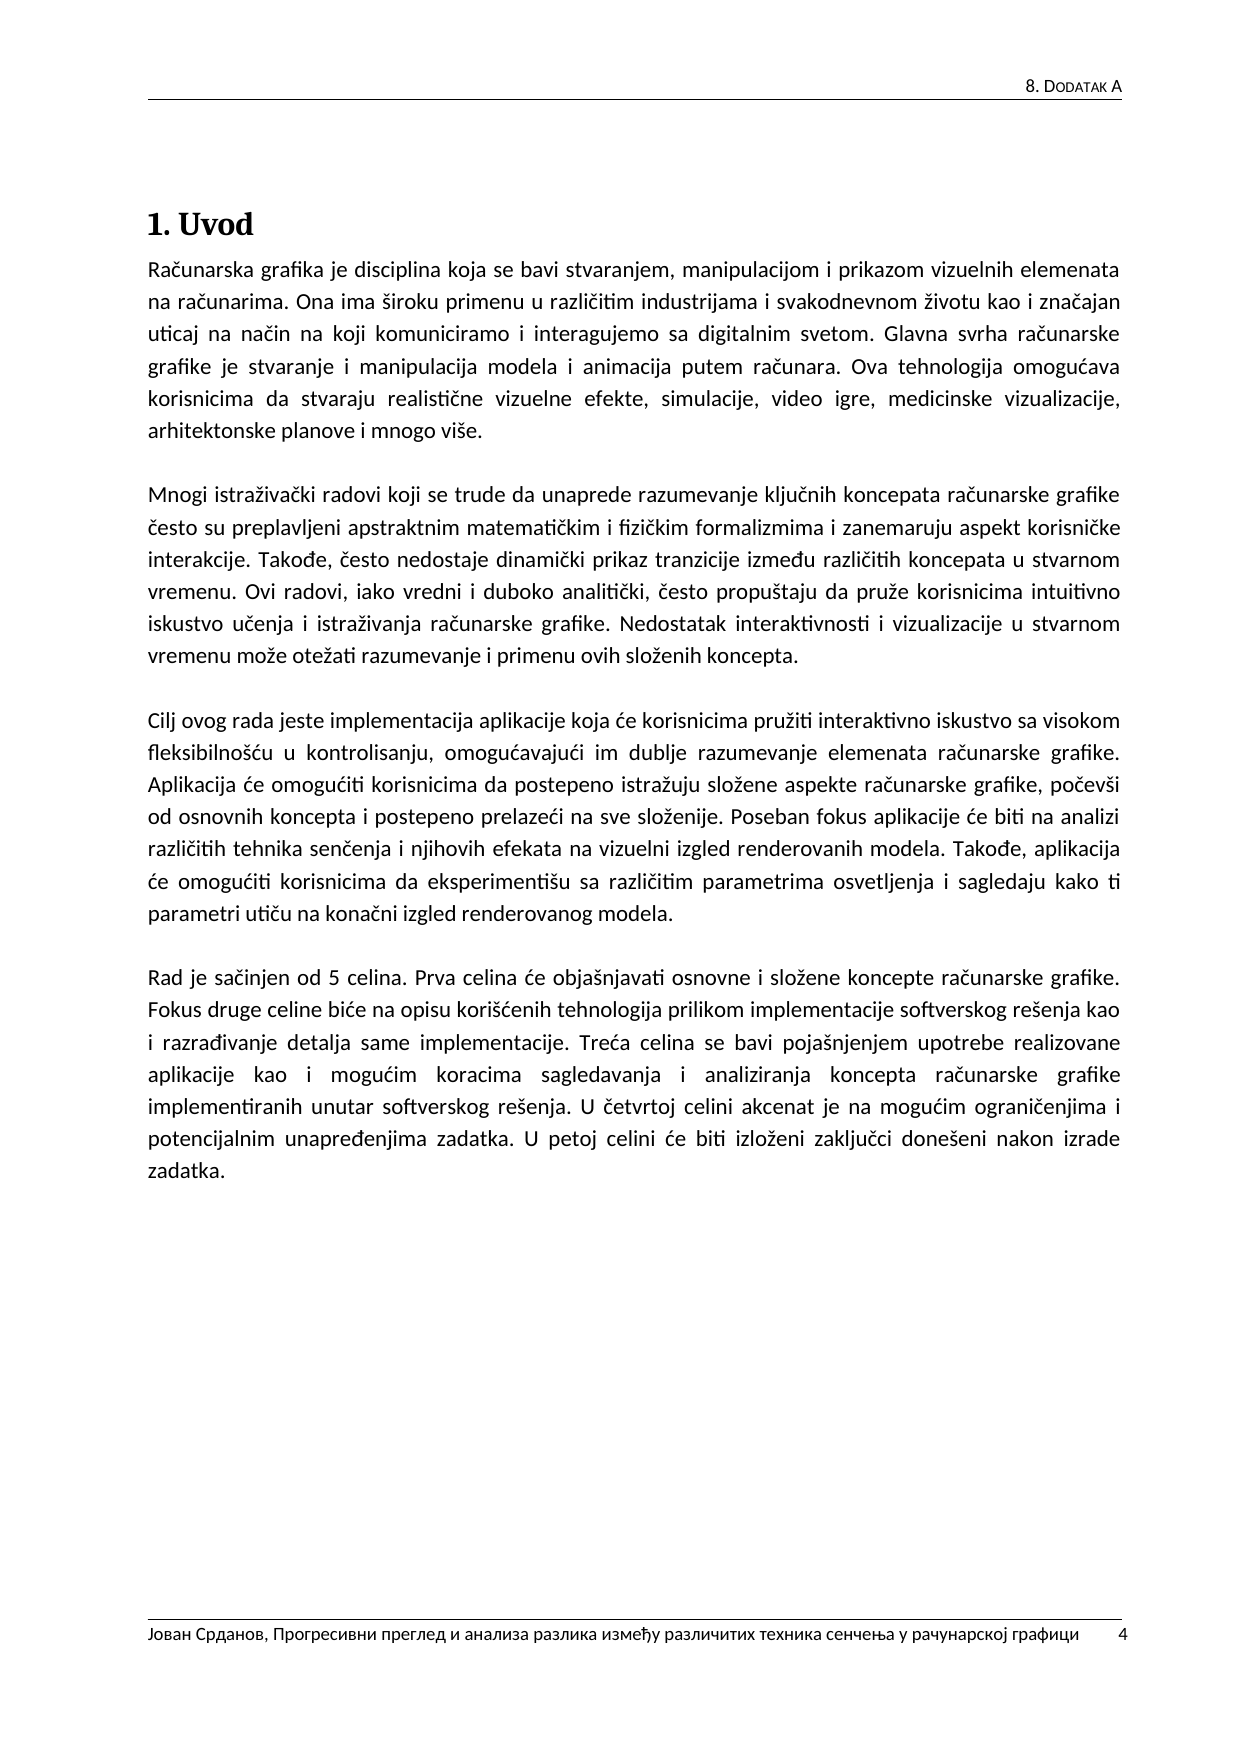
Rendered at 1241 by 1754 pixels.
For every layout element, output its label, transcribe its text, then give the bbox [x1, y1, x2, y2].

text Cilj ovog rada jeste implementacija aplikacije koja će korisnicima pružiti interaktivno iskustvo sa visokom fleksibilnošću u kontrolisanju, omogućavajući im dublje razumevanje elemenata računarske grafike. Aplikacija će omogućiti korisnicima da postepeno istražuju složene aspekte računarske grafike, počevši od osnovnih koncepta i postepeno prelazeći na sve složenije. Poseban fokus aplikacije će biti na analizi različitih tehnika senčenja i njihovih efekata na vizuelni izgled renderovanih modela. Takođe, aplikacija će omogućiti korisnicima da eksperimentišu sa različitim parametrima osvetljenja i sagledaju kako ti parametri utiču na konačni izgled renderovanog modela. [148, 706, 1122, 927]
text Računarska grafika je disciplina koja se bavi stvaranjem, manipulacijom i prikazom vizuelnih elemenata na računarima. Ona ima široku primenu u različitim industrijama i svakodnevnom životu kao i značajan uticaj na način na koji komuniciramo i interagujemo sa digitalnim svetom. Glavna svrha računarske grafike je stvaranje i manipulacija modela i animacija putem računara. Ova tehnologija omogućava korisnicima da stvaraju realistične vizuelne efekte, simulacije, video igre, medicinske vizualizacije, arhitektonske planove i mnogo više. [148, 255, 1122, 444]
text Rad je sačinjen od 5 celina. Prva celina će objašnjavati osnovne i složene koncepte računarske grafike. Fokus druge celine biće na opisu korišćenih tehnologija prilikom implementacije softverskog rešenja kao i razrađivanje detalja same implementacije. Treća celina se bavi pojašnjenjem upotrebe realizovane aplikacije kao i mogućim koracima sagledavanja i analiziranja koncepta računarske grafike implementiranih unutar softverskog rešenja. U četvrtoj celini akcenat je na mogućim ograničenjima i potencijalnim unapređenjima zadatka. U petoj celini će biti izloženi zaključci donešeni nakon izrade zadatka. [148, 963, 1122, 1184]
text Mnogi istraživački radovi koji se trude da unaprede razumevanje ključnih koncepata računarske grafike često su preplavljeni apstraktnim matematičkim i fizičkim formalizmima i zanemaruju aspekt korisničke interakcije. Takođe, često nedostaje dinamički prikaz tranzicije između različitih koncepata u stvarnom vremenu. Ovi radovi, iako vredni i duboko analitički, često propuštaju da pruže korisnicima intuitivno iskustvo učenja i istraživanja računarske grafike. Nedostatak interaktivnosti i vizualizacije u stvarnom vremenu može otežati razumevanje i primenu ovih složenih koncepta. [148, 481, 1122, 669]
subtitle 1. Uvod [148, 205, 1122, 243]
